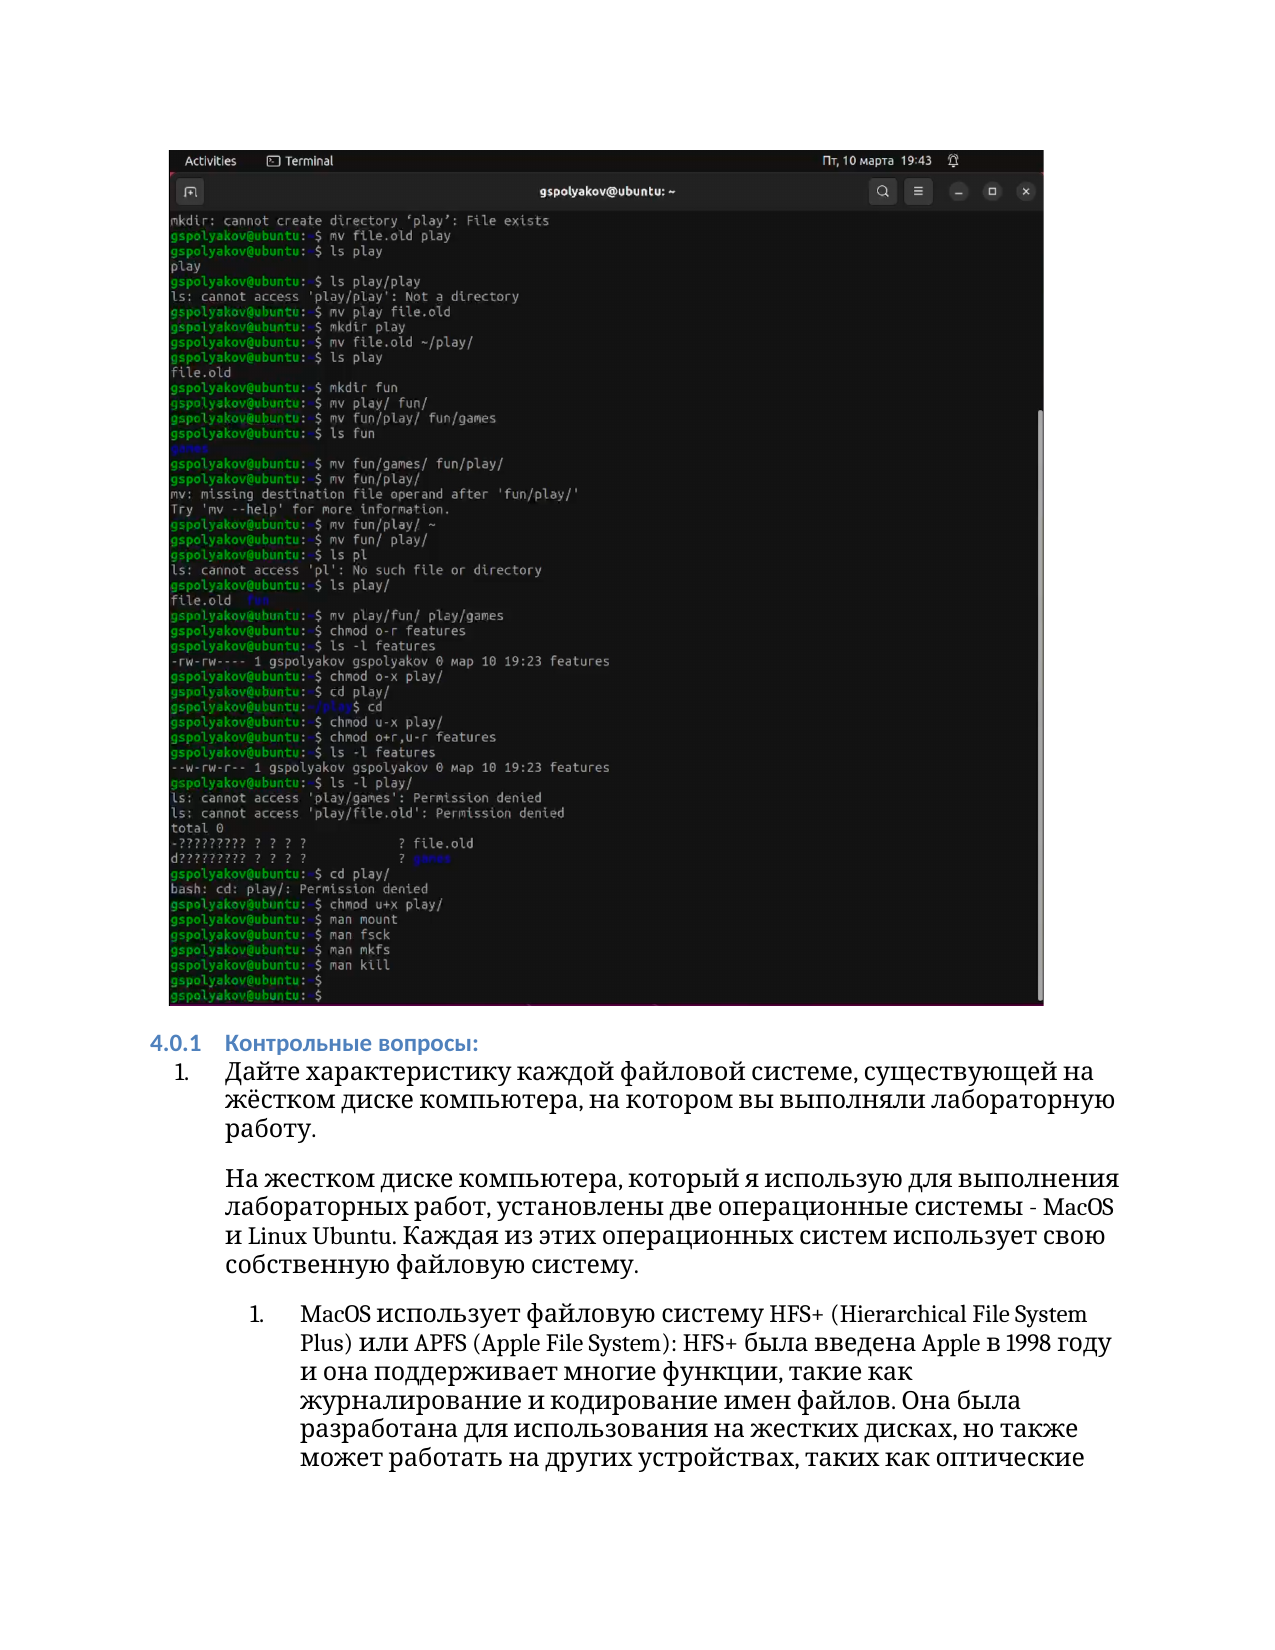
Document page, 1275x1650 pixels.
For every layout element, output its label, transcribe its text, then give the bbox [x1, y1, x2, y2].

subtitle 4.0.1 Контрольные вопросы: [150, 1027, 1125, 1057]
picture [168, 150, 1044, 1006]
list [250, 1300, 1125, 1473]
list На жестком диске компьютера, который я использую для выполнения лабораторных работ, установлены две операционные системы - MacOS и Linux Ubuntu. Каждая из этих операционных систем использует свою собственную файловую систему. [175, 1164, 1125, 1279]
list Дайте характеристику каждой файловой системе, существующей на жёстком диске компьютера, на котором вы выполняли лабораторную работу. [175, 1057, 1125, 1144]
